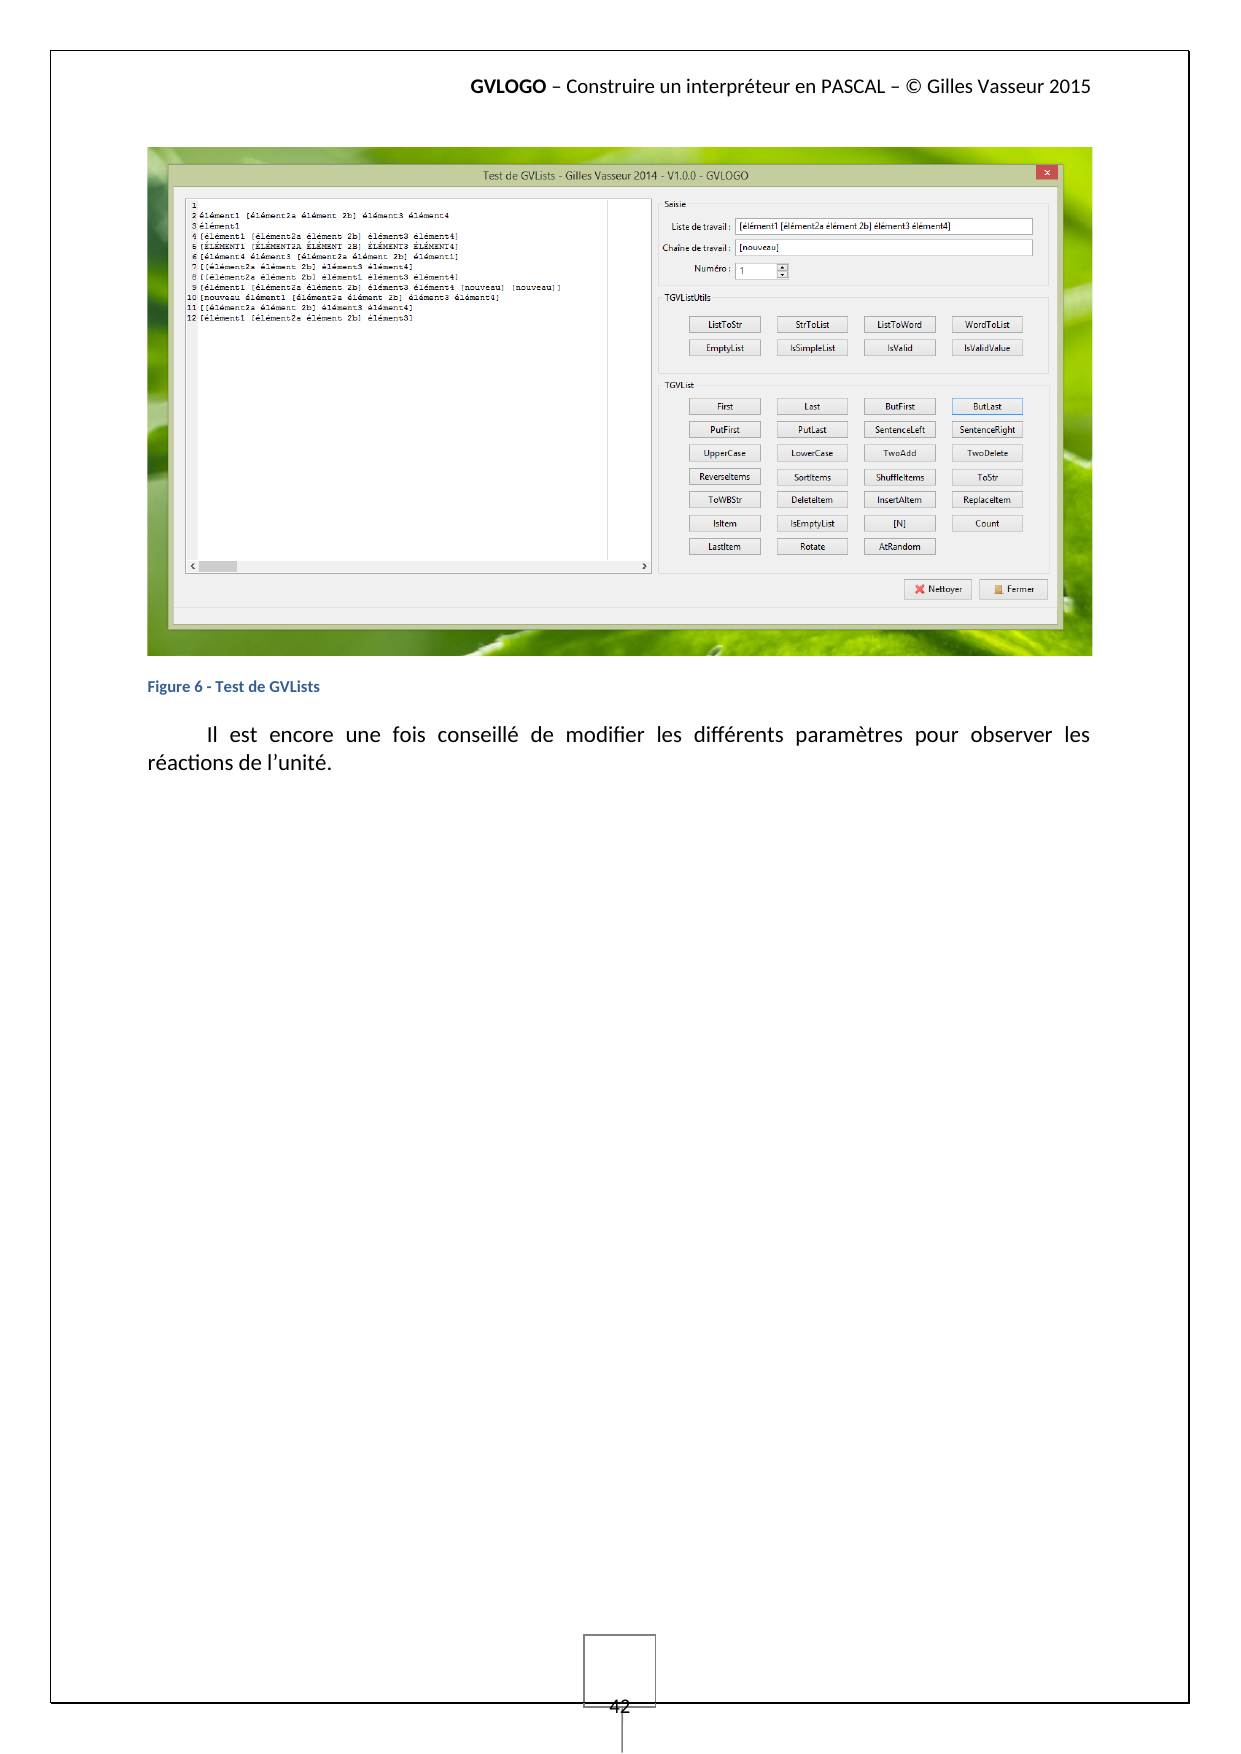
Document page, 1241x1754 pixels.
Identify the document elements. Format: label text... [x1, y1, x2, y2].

text Figure 6 - Test de GVLists [147, 676, 1092, 697]
text Il est encore une fois conseillé de modifier les différents paramètres pour observer les réactions de l’unité. [147, 720, 1092, 776]
picture [147, 147, 1093, 656]
